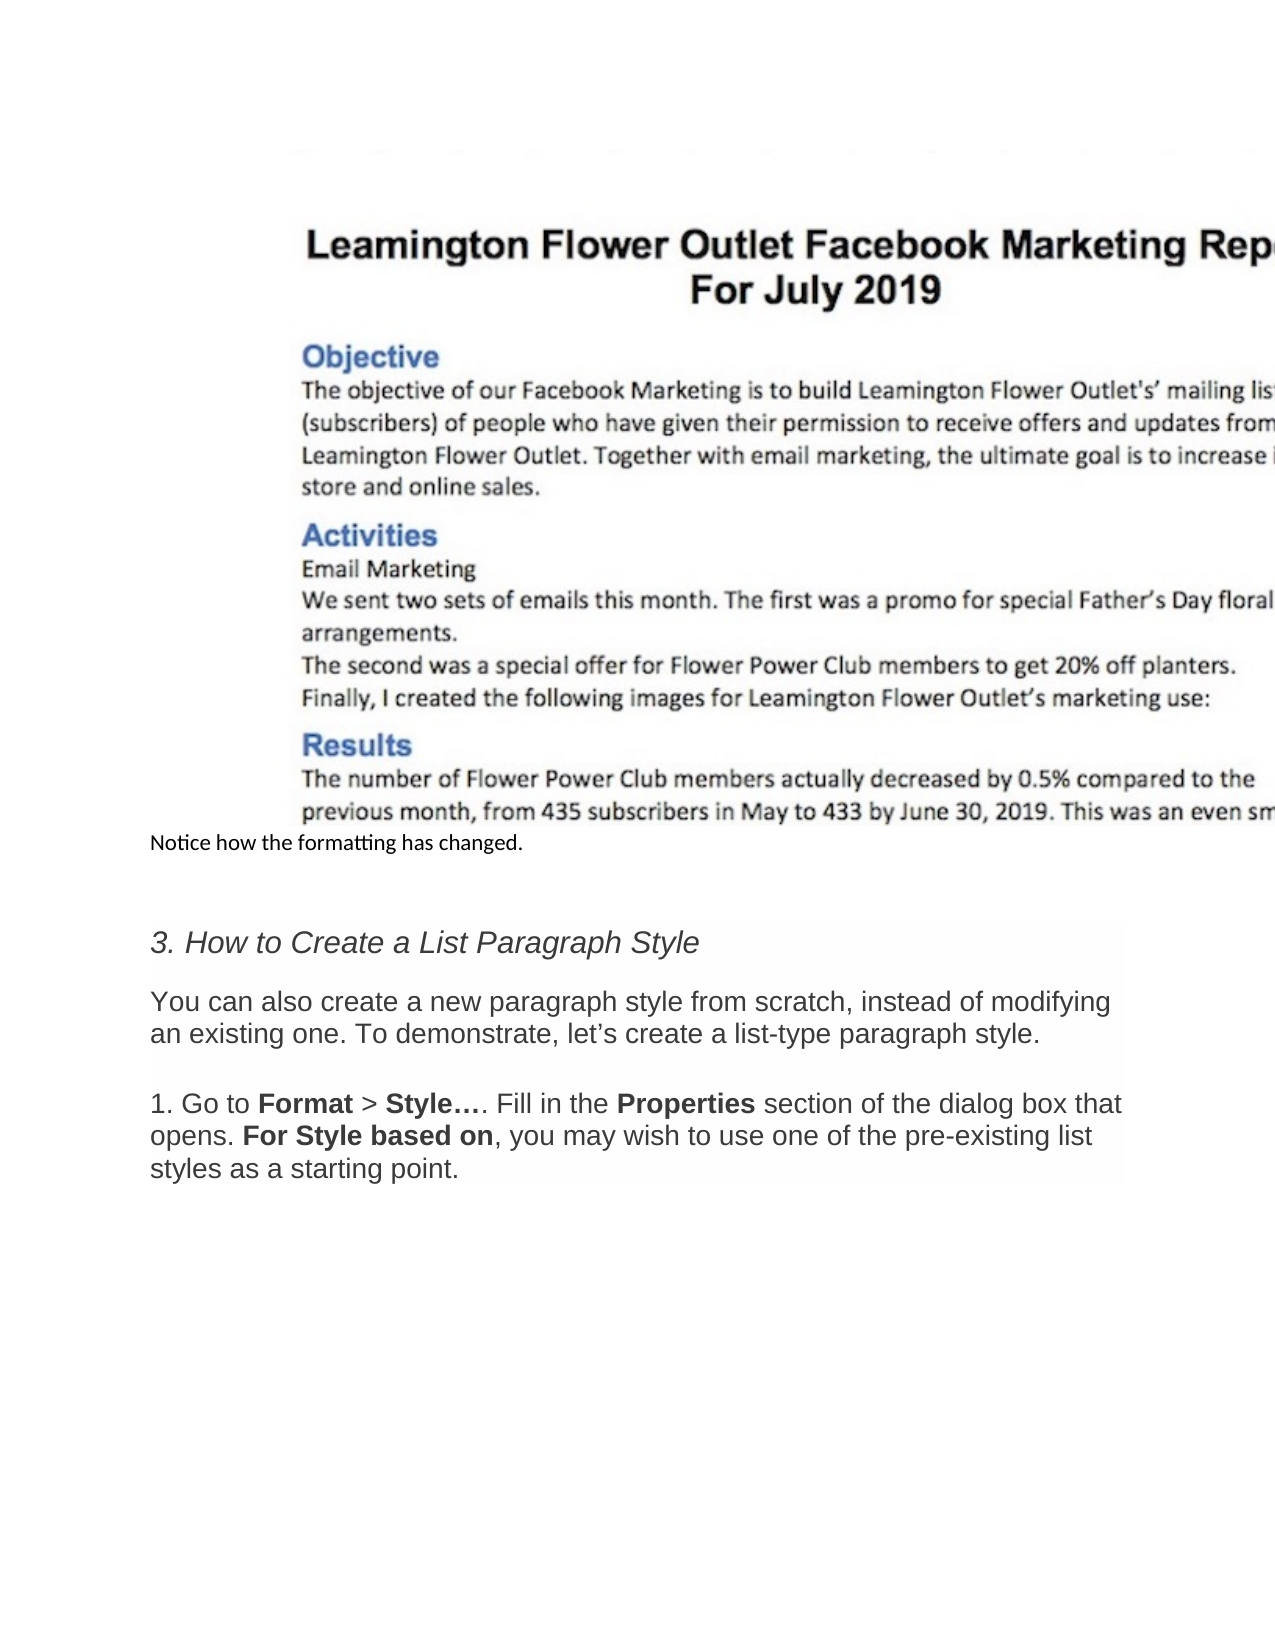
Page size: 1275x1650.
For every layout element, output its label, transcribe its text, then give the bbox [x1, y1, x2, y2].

text Notice how the formatting has changed. [150, 826, 1125, 856]
text You can also create a new paragraph style from scratch, instead of modifying an existing one. To demonstrate, let’s create a list-type paragraph style. [150, 985, 1125, 1049]
picture [150, 150, 1275, 826]
subtitle 3. How to Create a List Paragraph Style [150, 921, 1125, 960]
text 1. Go to Format > Style…. Fill in the Properties section of the dialog box that opens. For Style based on, you may wish to use one of the pre-existing list styles as a starting point. [150, 1087, 1125, 1184]
